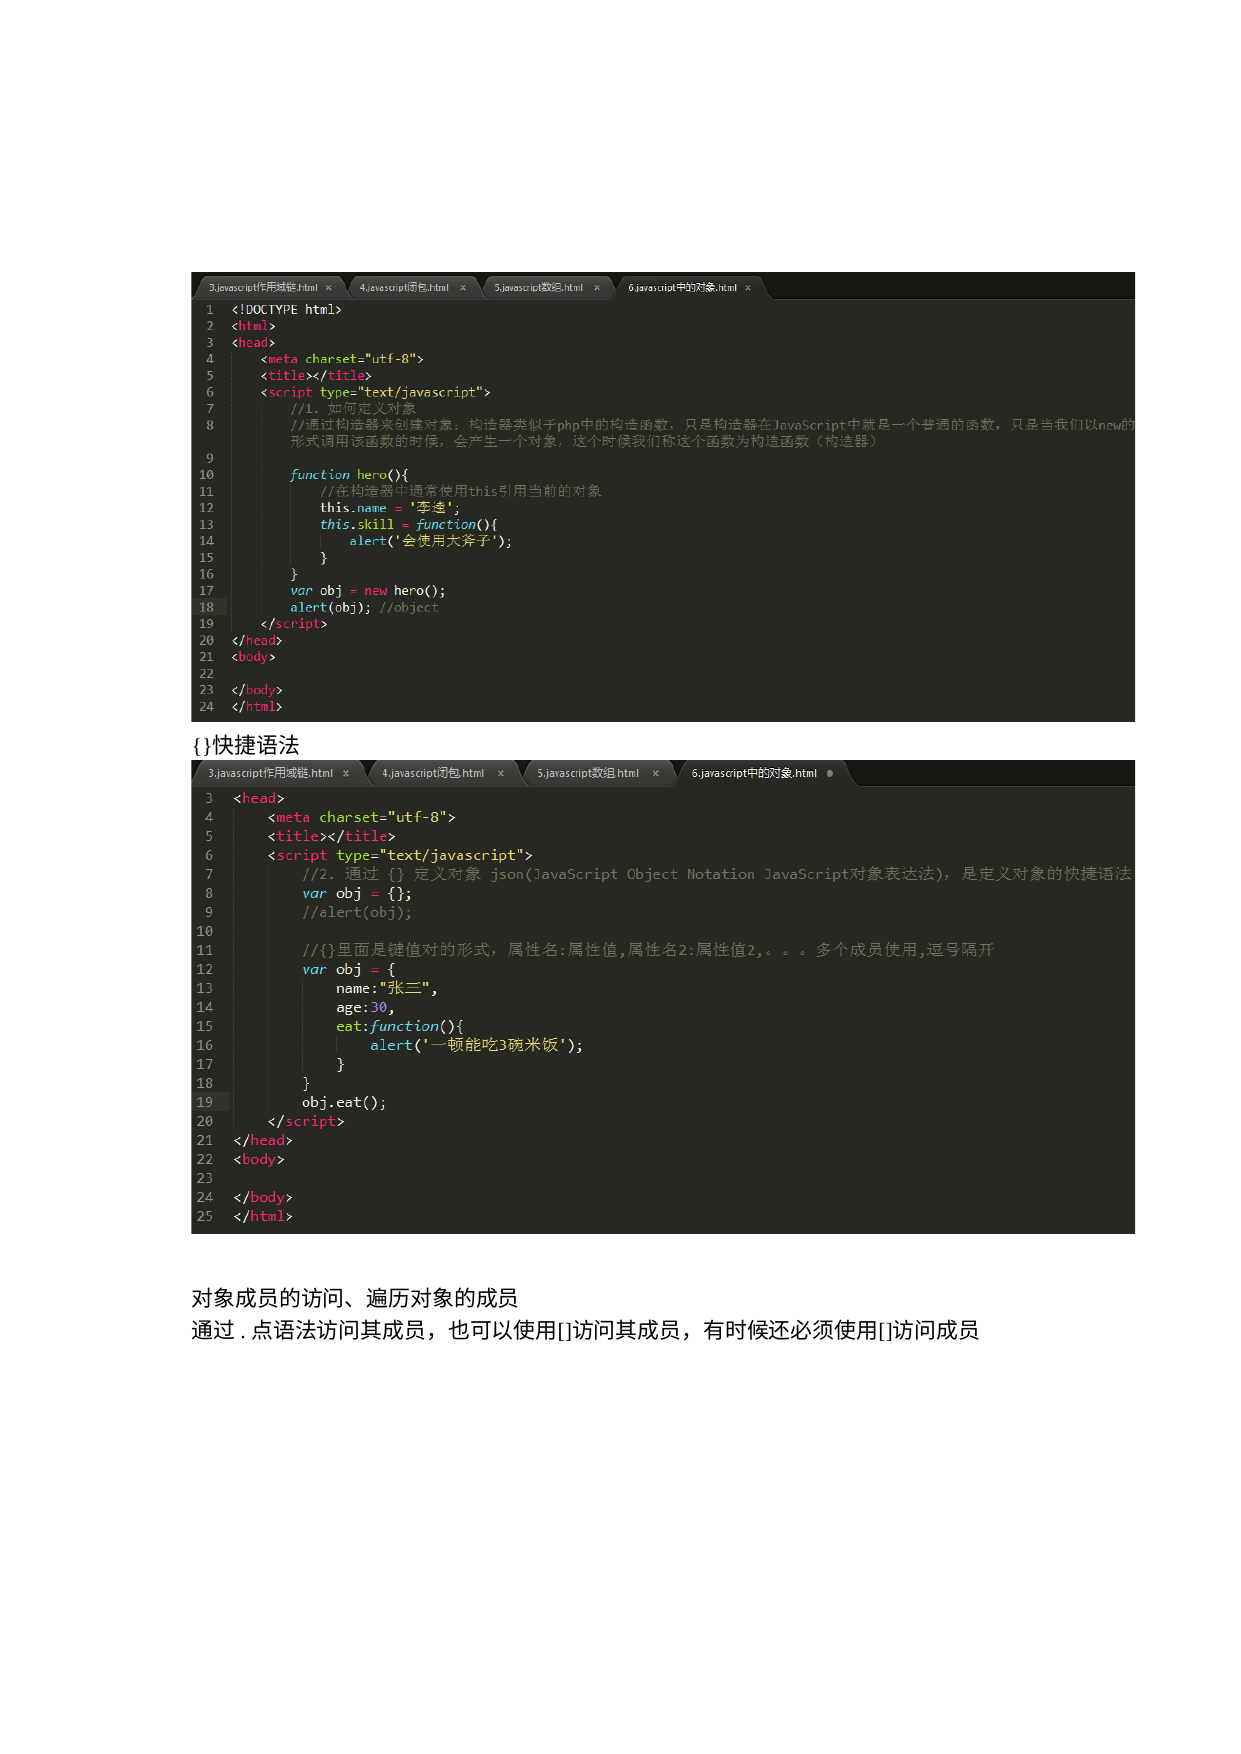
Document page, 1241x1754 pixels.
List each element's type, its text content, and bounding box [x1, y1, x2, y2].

text 通过 . 点语法访问其成员，也可以使用[]访问其成员，有时候还必须使用[]访问成员 [148, 1313, 1092, 1345]
text {}快捷语法 [148, 728, 1092, 760]
picture [191, 272, 1136, 722]
text 对象成员的访问、遍历对象的成员 [148, 1280, 1092, 1313]
picture [191, 760, 1136, 1234]
